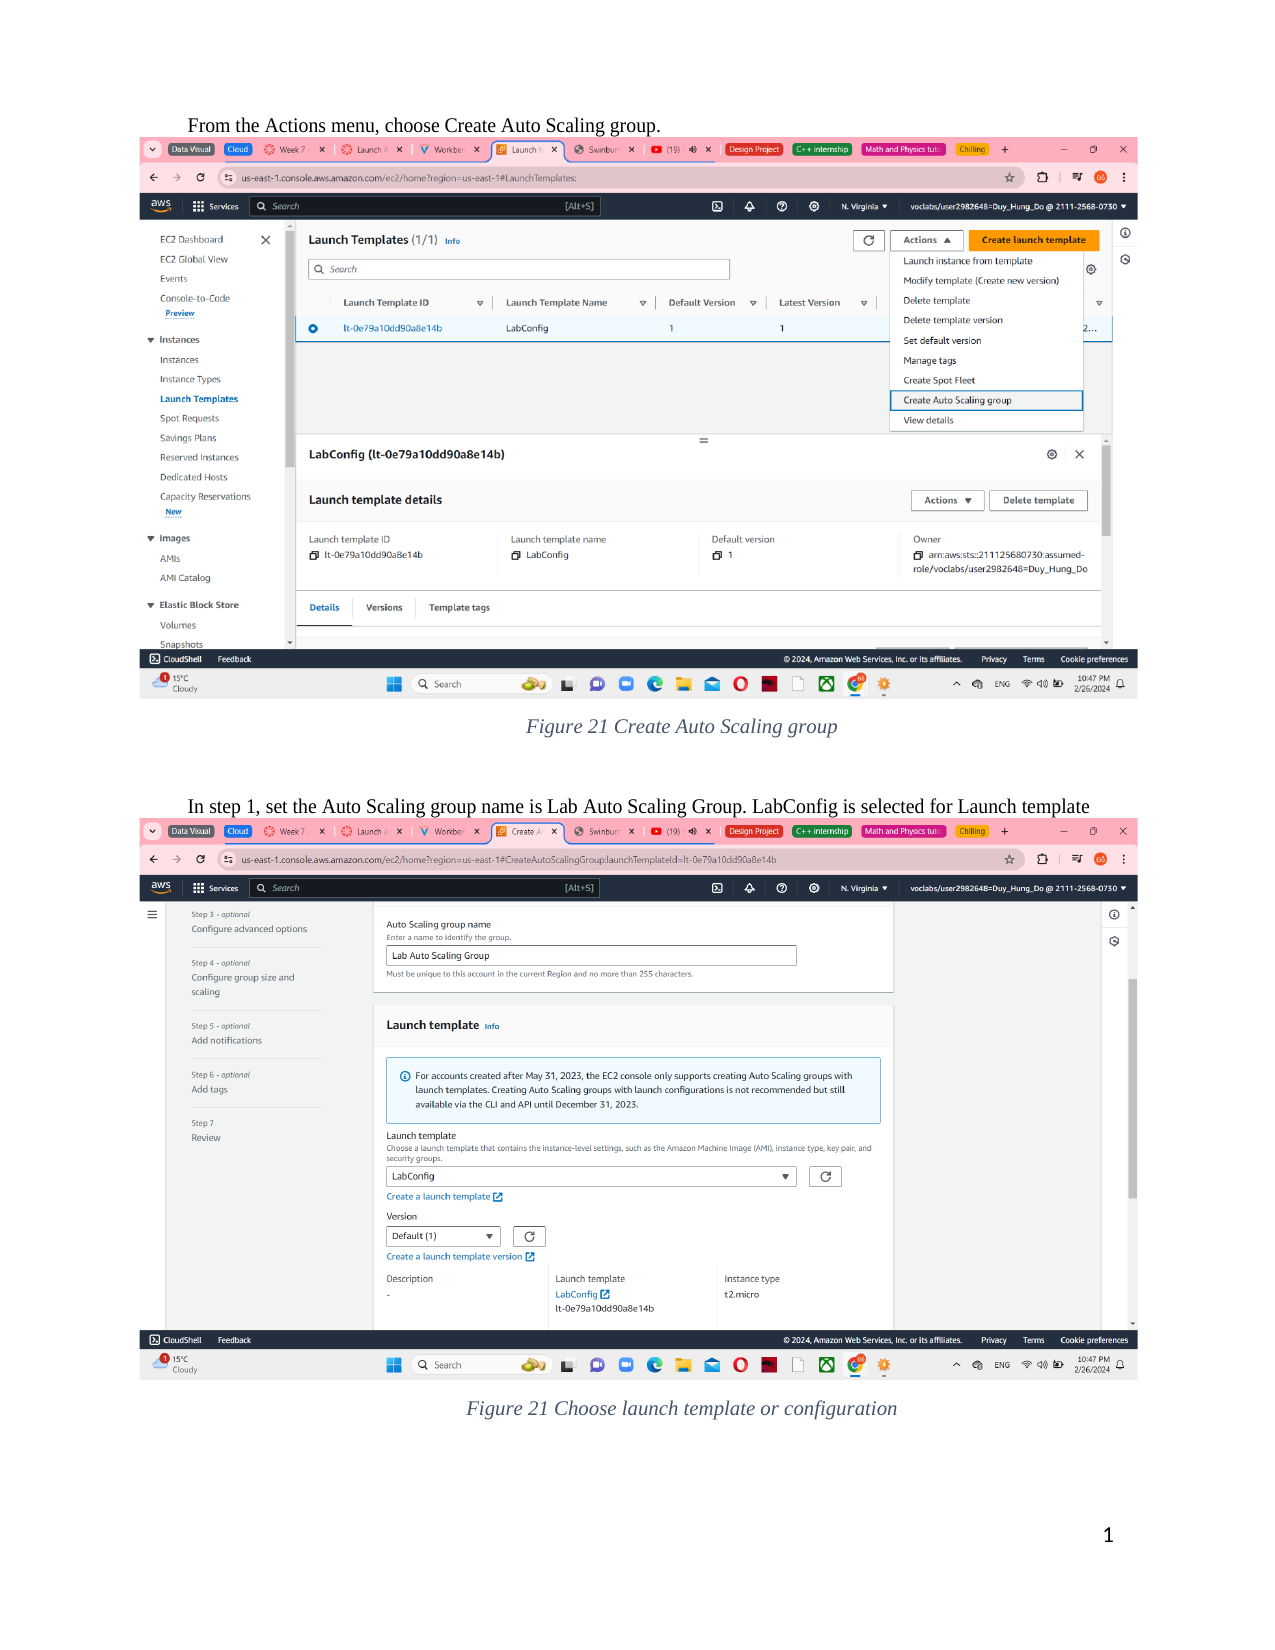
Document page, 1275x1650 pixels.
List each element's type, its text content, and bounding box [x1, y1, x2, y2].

picture [139, 137, 1138, 699]
text Figure 21 Choose launch template or configuration [226, 1395, 1137, 1419]
text From the Actions menu, choose Create Auto Scaling group. [150, 112, 1125, 137]
text In step 1, set the Auto Scaling group name is Lab Auto Scaling Group. LabConfig is selected for Launch template [150, 794, 1125, 818]
picture [139, 818, 1138, 1380]
text Figure 21 Create Auto Scaling group [226, 714, 1137, 738]
